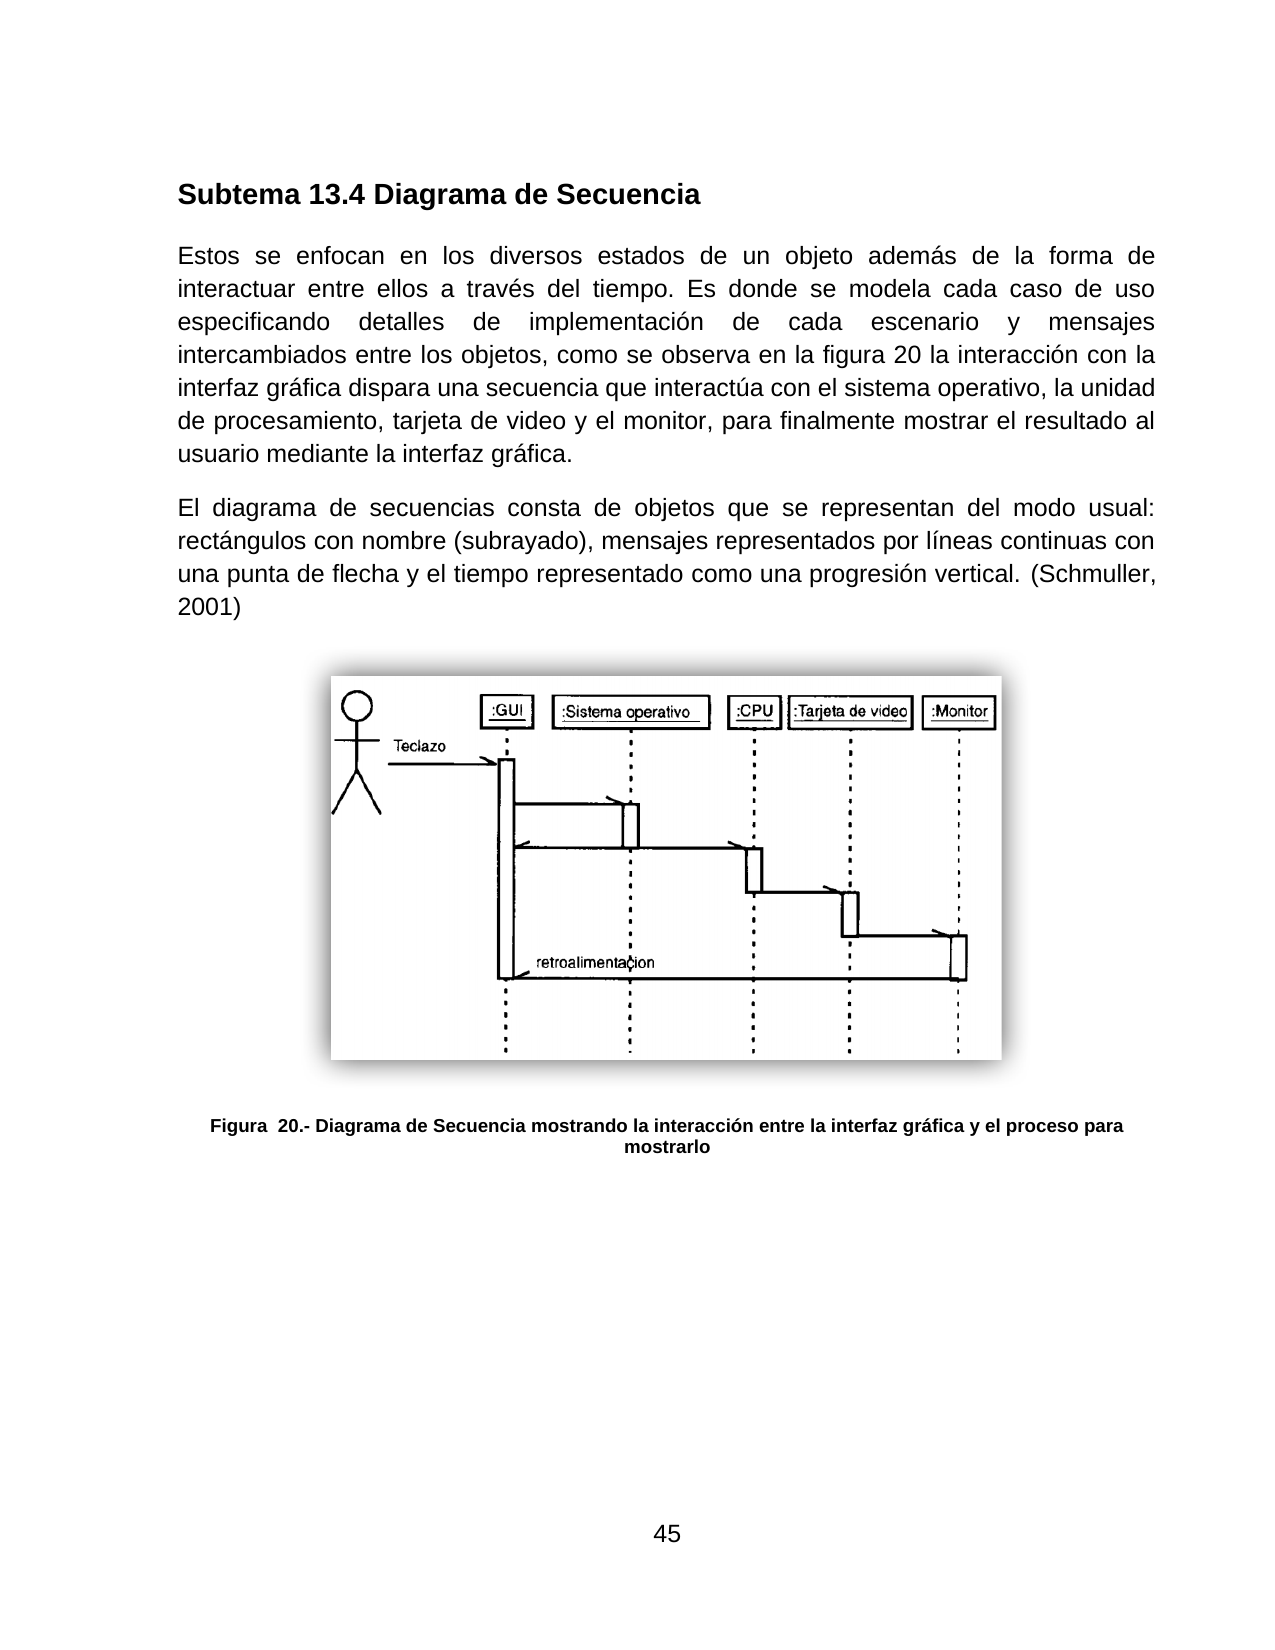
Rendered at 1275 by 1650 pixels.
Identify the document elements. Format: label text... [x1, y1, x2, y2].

text El diagrama de secuencias consta de objetos que se representan del modo usual: rectángulos con nombre (subrayado), mensajes representados por líneas continuas con una punta de flecha y el tiempo representado como una progresión vertical. [177, 493, 1157, 621]
subtitle Diagrama de Secuencia [177, 177, 1157, 211]
picture [331, 676, 1002, 1060]
text Estos se enfocan en los diversos estados de un objeto además de la forma de interactuar entre ellos a través del tiempo. Es donde se modela cada caso de uso especificando detalles de implementación de cada escenario y mensajes intercambiados entre los objetos, como se observa en la figura 20 la interacción con la interfaz gráfica dispara una secuencia que interactúa con el sistema operativo, la unidad de procesamiento, tarjeta de video y el monitor, para finalmente mostrar el resultado al usuario mediante la interfaz gráfica. [177, 241, 1157, 468]
